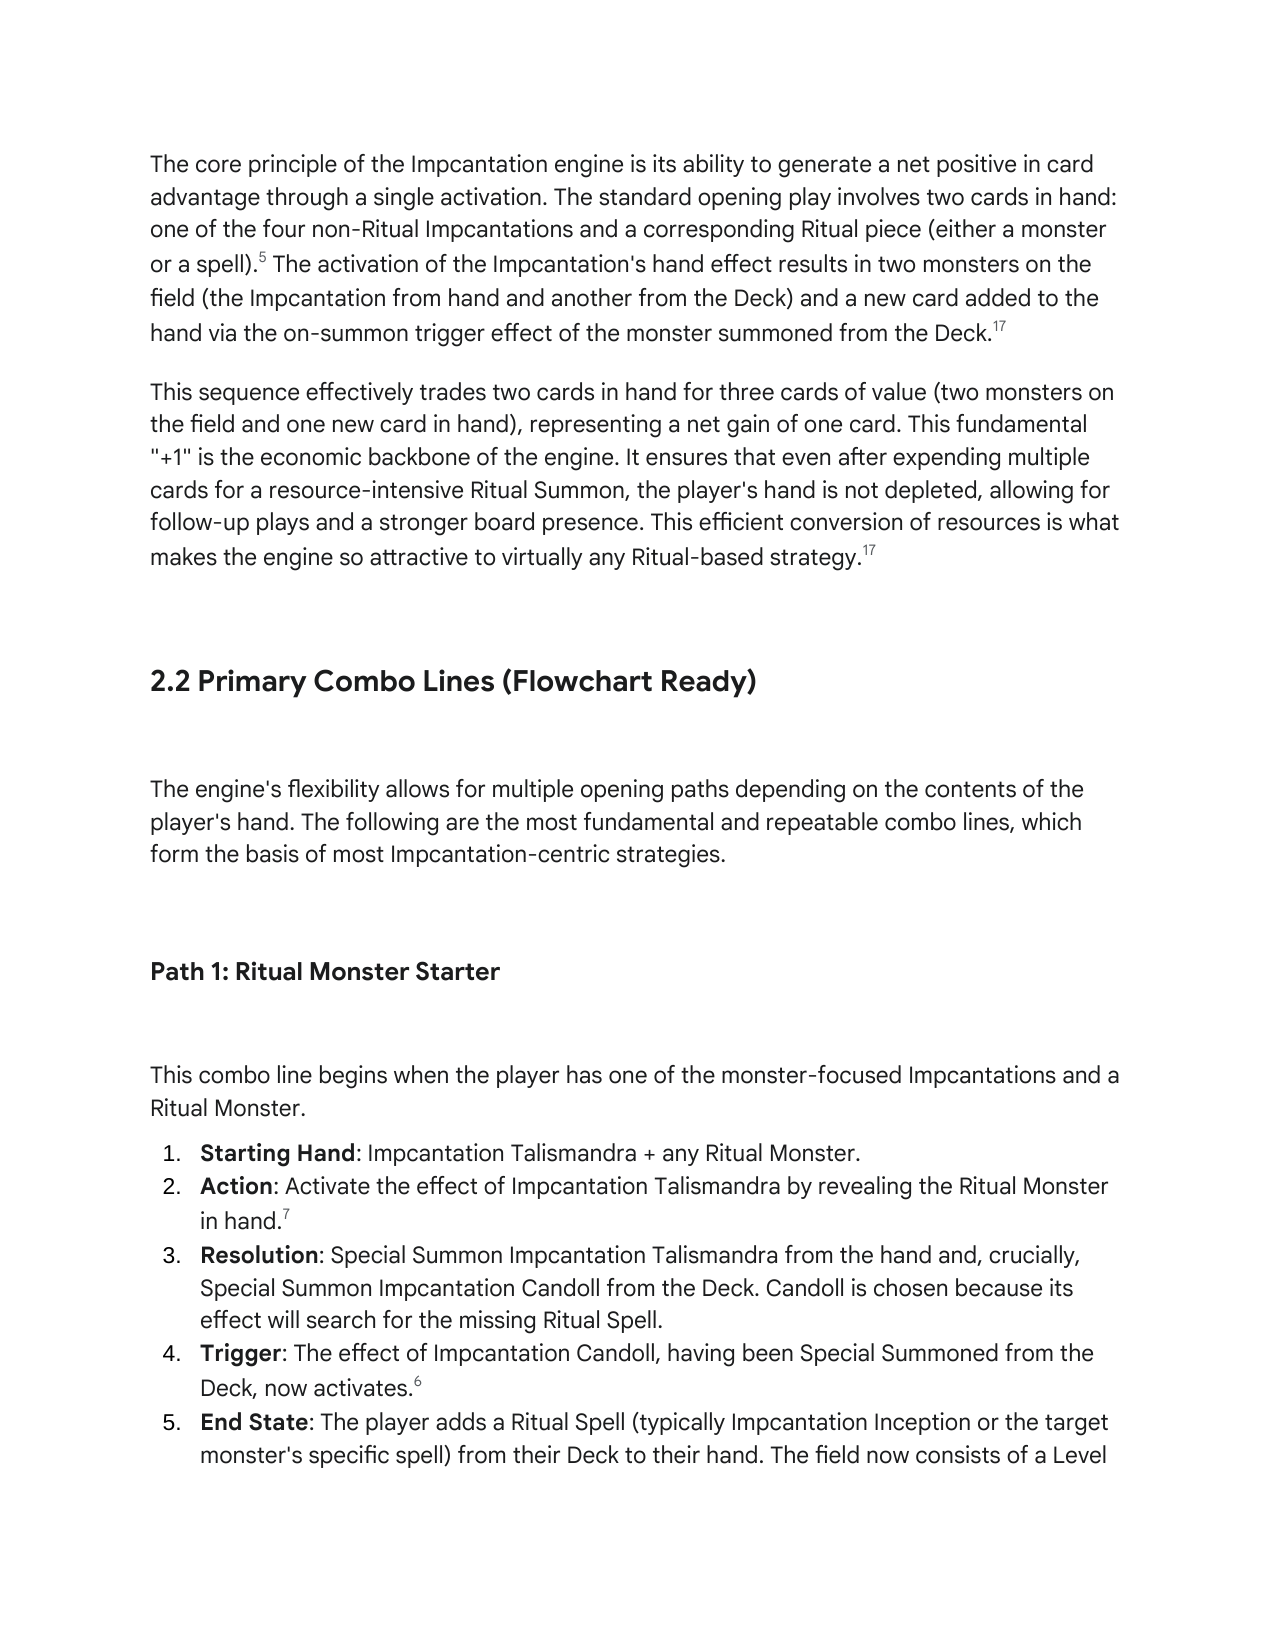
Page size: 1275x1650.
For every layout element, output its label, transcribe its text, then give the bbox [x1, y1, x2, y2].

list Action: Activate the effect of Impcantation Talismandra by revealing the Ritual Monster in hand.7 [162, 1172, 1125, 1237]
text This combo line begins when the player has one of the monster-focused Impcantations and a Ritual Monster. [150, 1062, 1125, 1123]
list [162, 1408, 1125, 1470]
subtitle Path 1: Ritual Monster Starter [150, 956, 1125, 987]
subtitle 2.2 Primary Combo Lines (Flowchart Ready) [150, 663, 1125, 700]
text This sequence effectively trades two cards in hand for three cards of value (two monsters on the field and one new card in hand), representing a net gain of one card. This fundamental "+1" is the economic backbone of the engine. It ensures that even after expending multiple cards for a resource-intensive Ritual Summon, the player's hand is not depleted, allowing for follow-up plays and a stronger board presence. This efficient conversion of resources is what makes the engine so attractive to virtually any Ritual-based strategy.17 [150, 378, 1125, 573]
list Resolution: Special Summon Impcantation Talismandra from the hand and, crucially, Special Summon Impcantation Candoll from the Deck. Candoll is chosen because its effect will search for the missing Ritual Spell. [162, 1241, 1125, 1335]
list Starting Hand: Impcantation Talismandra + any Ritual Monster. [162, 1140, 1125, 1168]
text The engine's flexibility allows for multiple opening paths depending on the contents of the player's hand. The following are the most fundamental and repeatable combo lines, which form the basis of most Impcantation-centric strategies. [150, 775, 1125, 869]
list Trigger: The effect of Impcantation Candoll, having been Special Summoned from the Deck, now activates.6 [162, 1339, 1125, 1404]
text The core principle of the Impcantation engine is its ability to generate a net positive in card advantage through a single activation. The standard opening play involves two cards in hand: one of the four non-Ritual Impcantations and a corresponding Ritual piece (either a monster or a spell).5 The activation of the Impcantation's hand effect results in two monsters on the field (the Impcantation from hand and another from the Deck) and a new card added to the hand via the on-summon trigger effect of the monster summoned from the Deck.17 [150, 150, 1125, 348]
